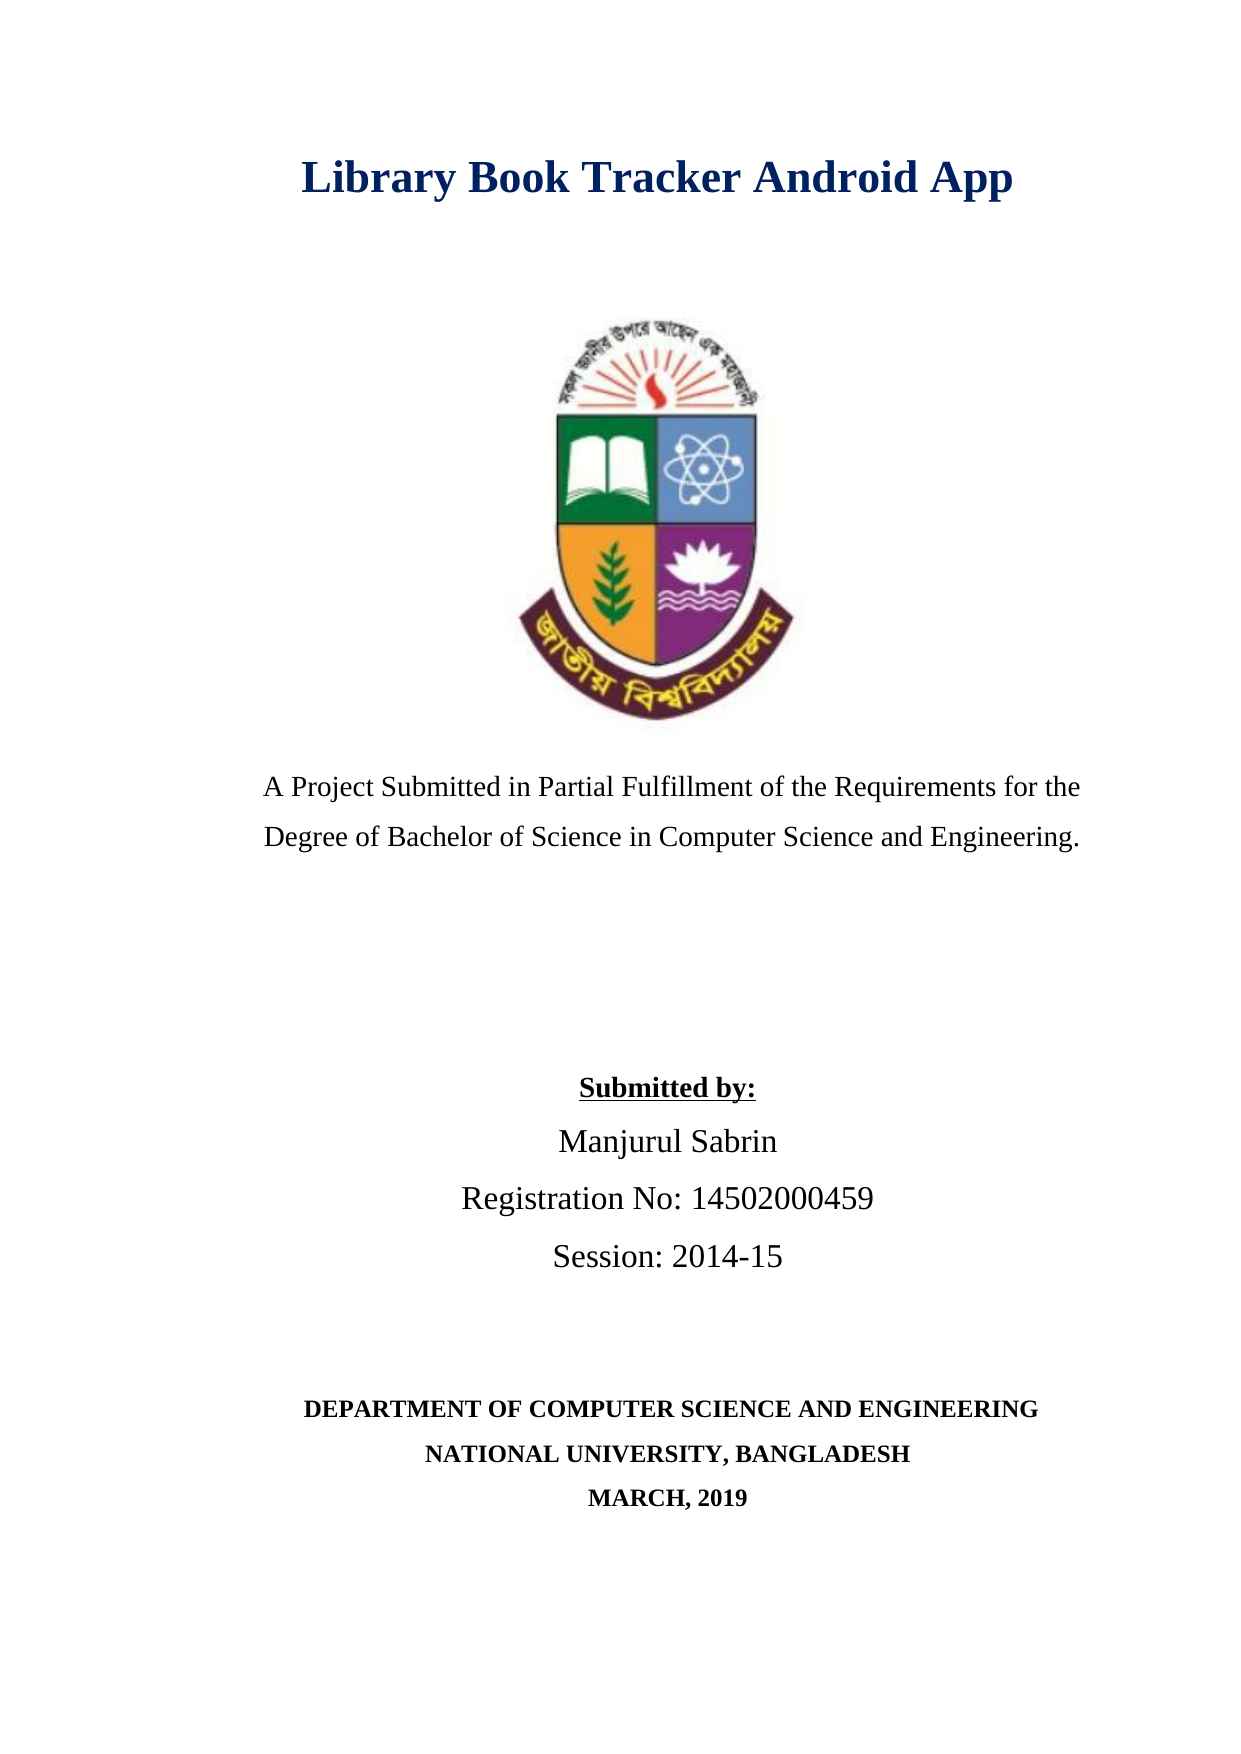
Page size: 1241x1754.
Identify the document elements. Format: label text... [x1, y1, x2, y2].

text Registration No: 14502000459 [225, 1178, 1110, 1217]
text Submitted by: [225, 1071, 1110, 1104]
text DEPARTMENT OF COMPUTER SCIENCE AND ENGINEERING [225, 1394, 1110, 1423]
text Manjurul Sabrin [225, 1121, 1110, 1159]
text Library Book Tracker Android App [225, 150, 1090, 203]
picture [502, 293, 813, 755]
text NATIONAL UNIVERSITY, BANGLADESH [225, 1439, 1110, 1468]
text A Project Submitted in Partial Fulfillment of the Requirements for the Degree of Bachelor of Science in Computer Science and Engineering. [225, 769, 1119, 852]
text Session: 2014-15 [225, 1236, 1110, 1274]
text MARCH, 2019 [225, 1483, 1110, 1511]
